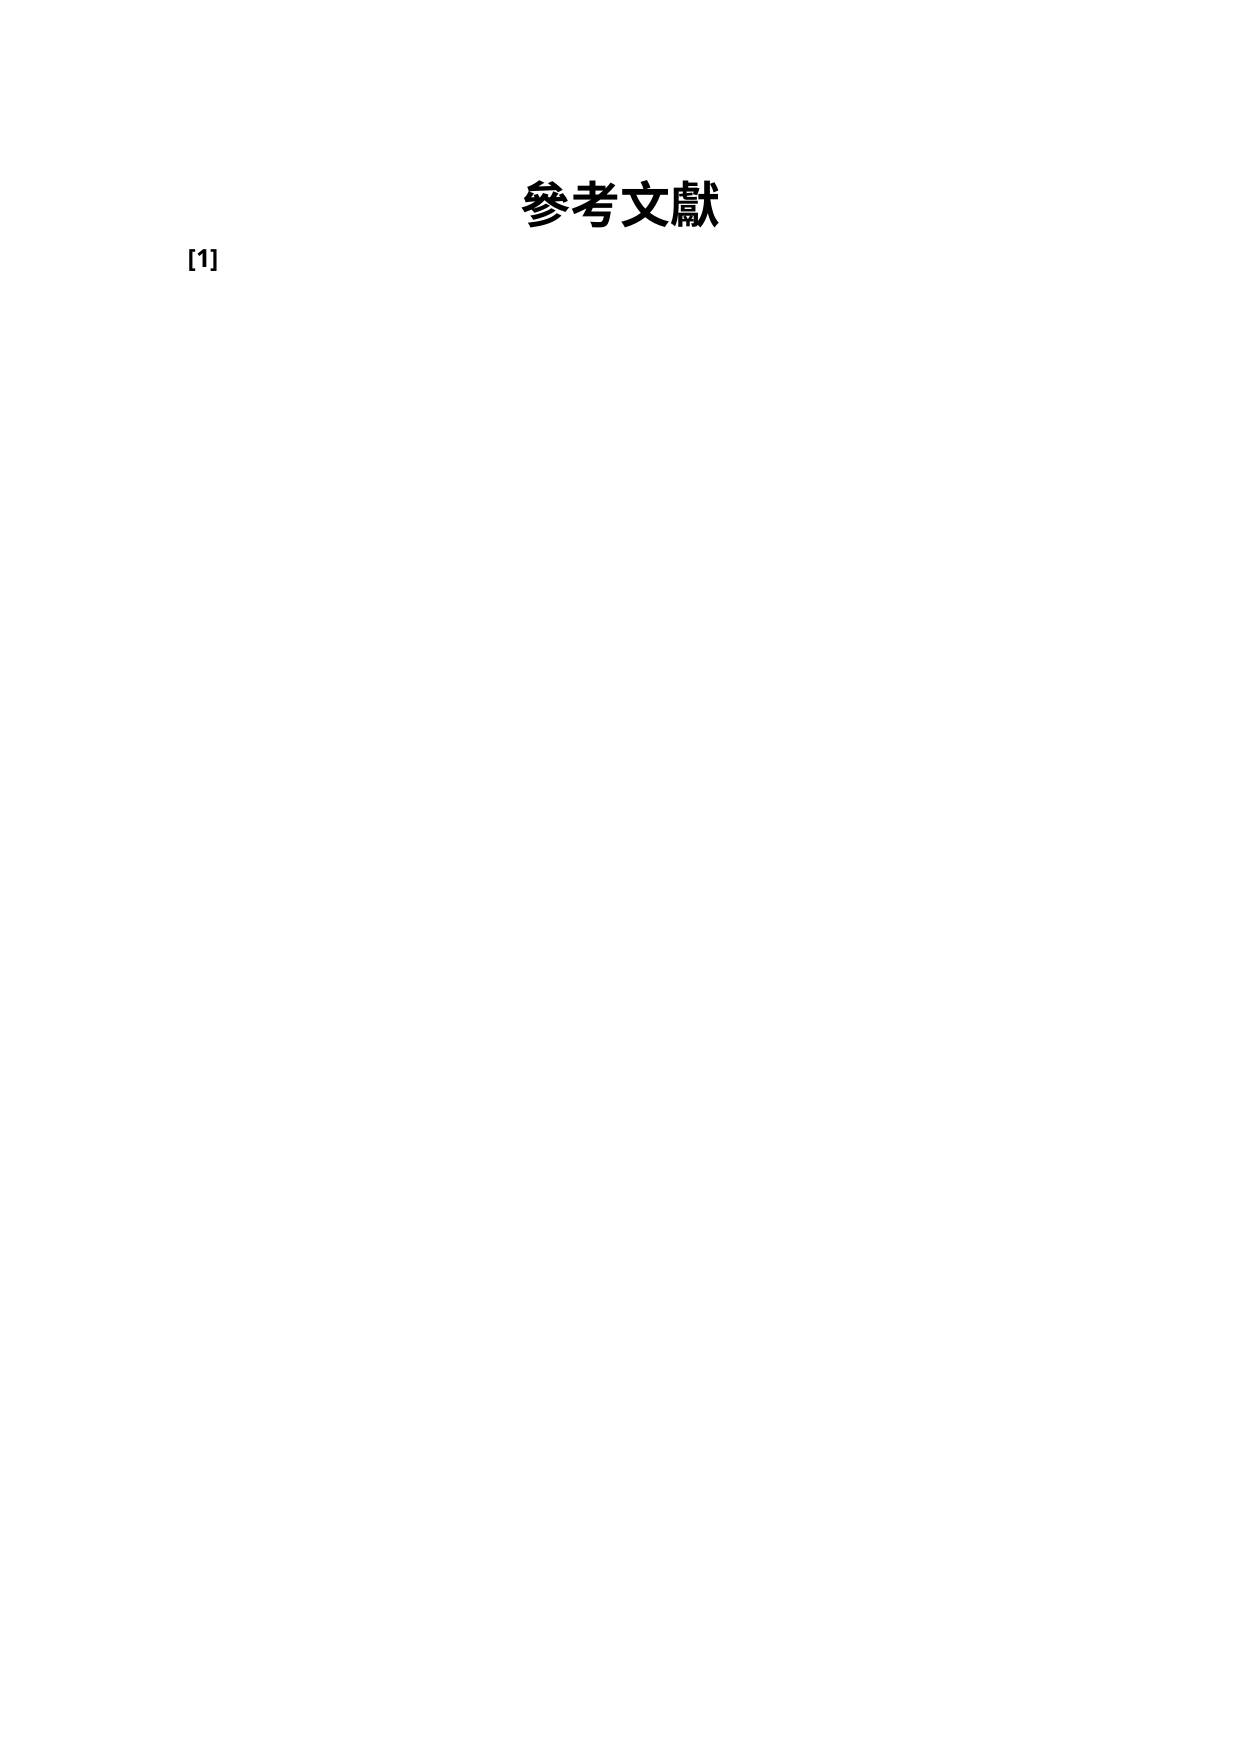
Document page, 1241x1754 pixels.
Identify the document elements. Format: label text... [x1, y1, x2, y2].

text [1] [187, 239, 1053, 277]
text 參考文獻 [187, 164, 1053, 239]
